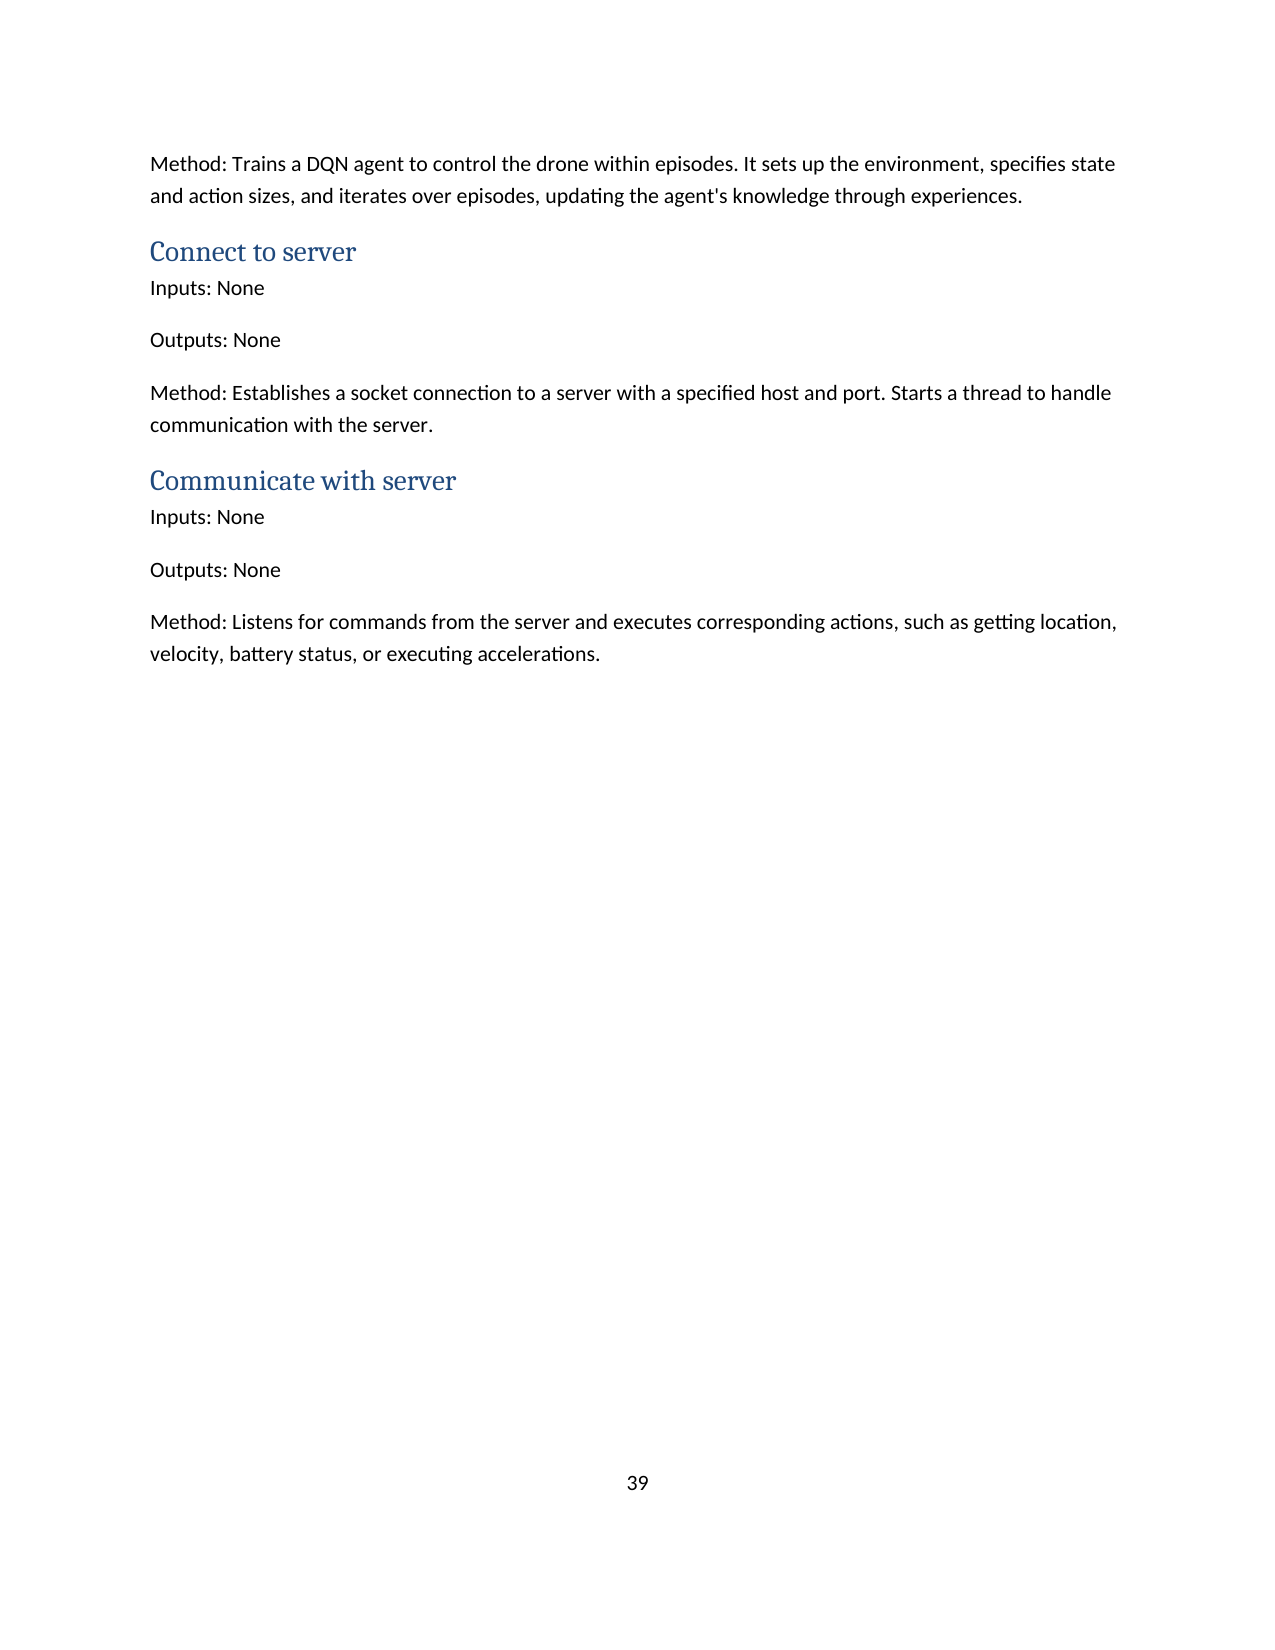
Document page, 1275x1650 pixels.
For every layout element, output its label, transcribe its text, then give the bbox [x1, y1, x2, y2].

text Communicate with server Inputs: None [150, 464, 1125, 529]
text Connect to server Inputs: None [150, 235, 1125, 300]
text Method: Listens for commands from the server and executes corresponding actions, such as getting location, velocity, battery status, or executing accelerations. [150, 608, 1125, 667]
text Outputs: None [150, 326, 1125, 353]
text Method: Trains a DQN agent to control the drone within episodes. It sets up the environment, specifies state and action sizes, and iterates over episodes, updating the agent's knowledge through experiences. [150, 150, 1125, 209]
text Method: Establishes a socket connection to a server with a specified host and port. Starts a thread to handle communication with the server. [150, 379, 1125, 438]
text Outputs: None [150, 556, 1125, 582]
